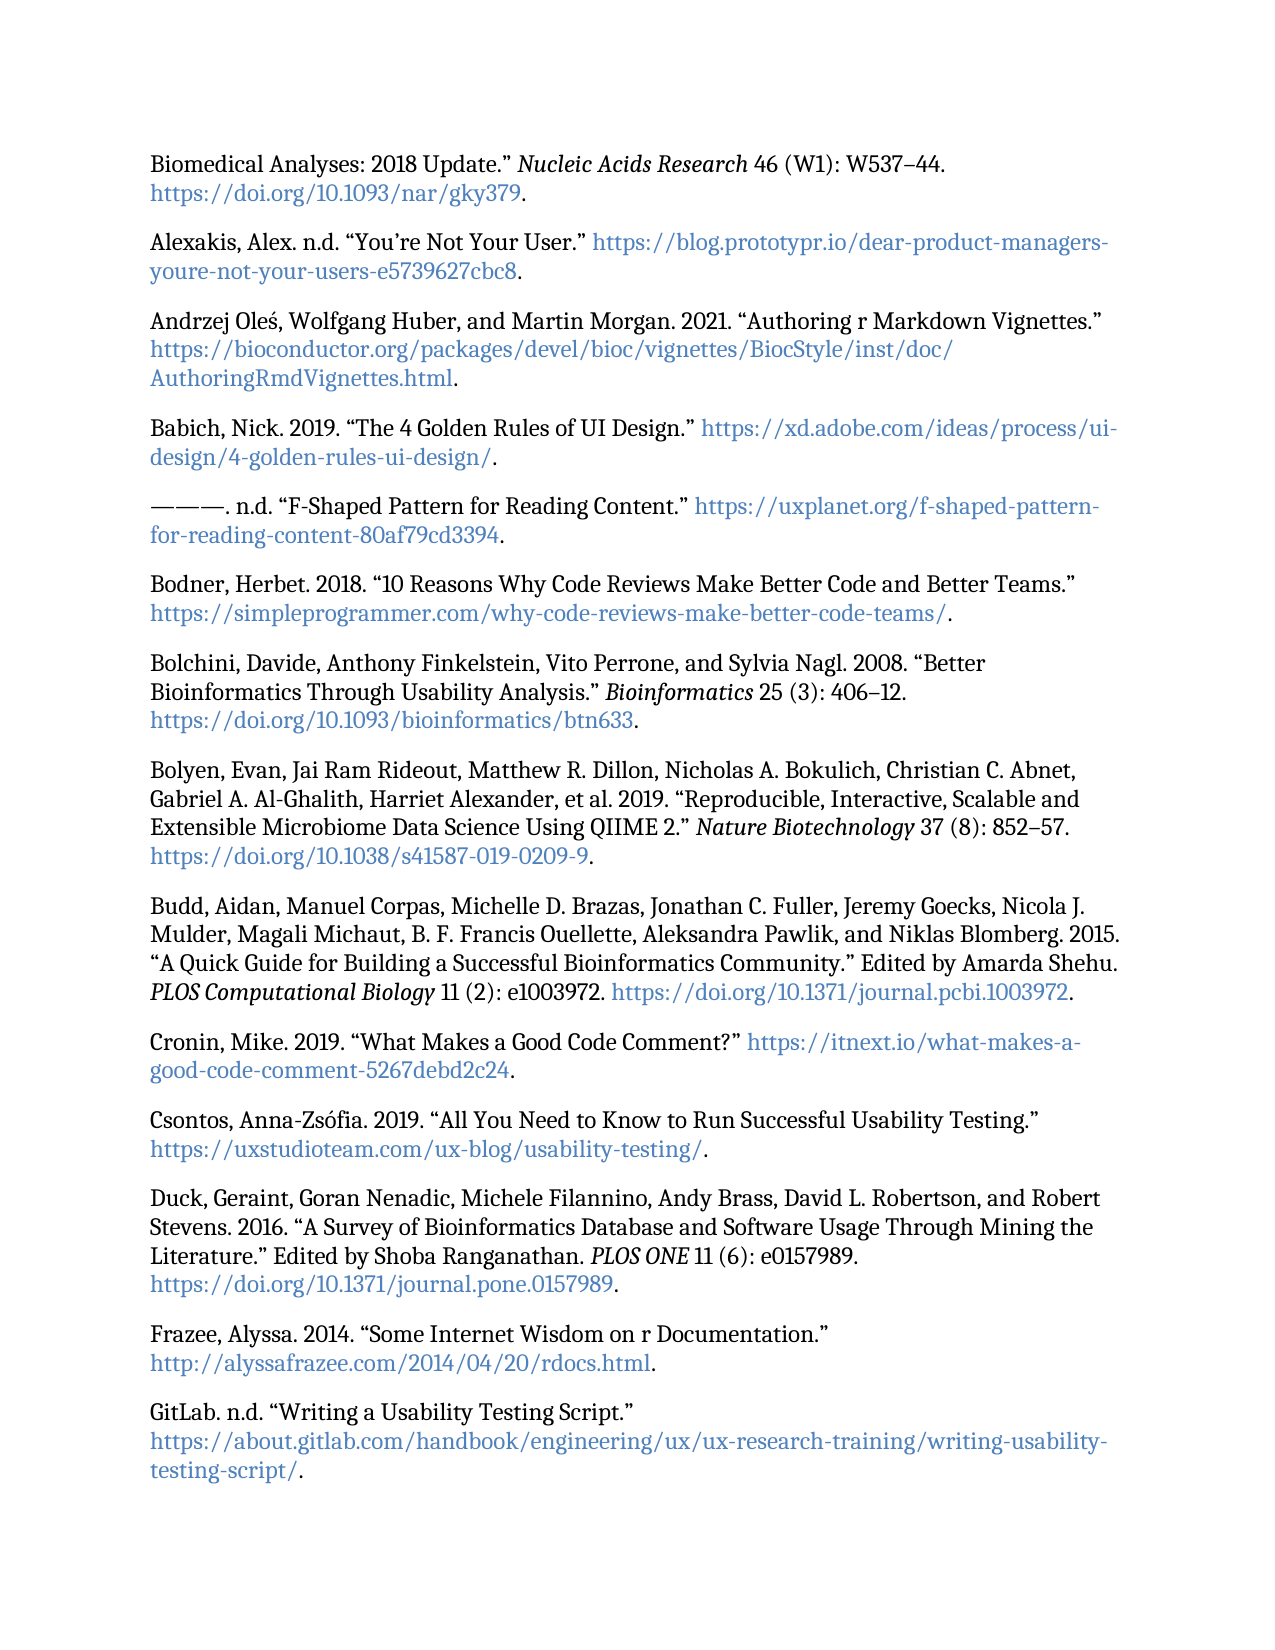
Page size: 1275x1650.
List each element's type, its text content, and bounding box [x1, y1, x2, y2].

text GitLab. n.d. “Writing a Usability Testing Script.” https://about.gitlab.com/handbook/engineering/ux/ux-research-training/writing-usability-testing-script/. [150, 1398, 1125, 1484]
text Babich, Nick. 2019. “The 4 Golden Rules of UI Design.” https://xd.adobe.com/ideas/process/ui-design/4-golden-rules-ui-design/. [150, 414, 1125, 471]
text ———. n.d. “F-Shaped Pattern for Reading Content.” https://uxplanet.org/f-shaped-pattern-for-reading-content-80af79cd3394. [150, 492, 1125, 549]
text Andrzej Oleś, Wolfgang Huber, and Martin Morgan. 2021. “Authoring r Markdown Vignettes.” https://bioconductor.org/packages/devel/bioc/vignettes/BiocStyle/inst/doc/AuthoringRmdVignettes.html. [150, 307, 1125, 393]
text Bodner, Herbet. 2018. “10 Reasons Why Code Reviews Make Better Code and Better Teams.” https://simpleprogrammer.com/why-code-reviews-make-better-code-teams/. [150, 570, 1125, 628]
text Bolchini, Davide, Anthony Finkelstein, Vito Perrone, and Sylvia Nagl. 2008. “Better Bioinformatics Through Usability Analysis.” Bioinformatics 25 (3): 406–12. https://doi.org/10.1093/bioinformatics/btn633. [150, 649, 1125, 735]
text Alexakis, Alex. n.d. “You’re Not Your User.” https://blog.prototypr.io/dear-product-managers-youre-not-your-users-e5739627cbc8. [150, 228, 1125, 286]
text Frazee, Alyssa. 2014. “Some Internet Wisdom on r Documentation.” http://alyssafrazee.com/2014/04/20/rdocs.html. [150, 1320, 1125, 1377]
text Budd, Aidan, Manuel Corpas, Michelle D. Brazas, Jonathan C. Fuller, Jeremy Goecks, Nicola J. Mulder, Magali Michaut, B. F. Francis Ouellette, Aleksandra Pawlik, and Niklas Blomberg. 2015. “A Quick Guide for Building a Successful Bioinformatics Community.” Edited by Amarda Shehu. PLOS Computational Biology 11 (2): e1003972. https://doi.org/10.1371/journal.pcbi.1003972. [150, 892, 1125, 1007]
text Csontos, Anna-Zsófia. 2019. “All You Need to Know to Run Successful Usability Testing.” https://uxstudioteam.com/ux-blog/usability-testing/. [150, 1106, 1125, 1163]
text Duck, Geraint, Goran Nenadic, Michele Filannino, Andy Brass, David L. Robertson, and Robert Stevens. 2016. “A Survey of Bioinformatics Database and Software Usage Through Mining the Literature.” Edited by Shoba Ranganathan. PLOS ONE 11 (6): e0157989. https://doi.org/10.1371/journal.pone.0157989. [150, 1184, 1125, 1299]
text Bolyen, Evan, Jai Ram Rideout, Matthew R. Dillon, Nicholas A. Bokulich, Christian C. Abnet, Gabriel A. Al-Ghalith, Harriet Alexander, et al. 2019. “Reproducible, Interactive, Scalable and Extensible Microbiome Data Science Using QIIME 2.” Nature Biotechnology 37 (8): 852–57. https://doi.org/10.1038/s41587-019-0209-9. [150, 756, 1125, 871]
text Cronin, Mike. 2019. “What Makes a Good Code Comment?” https://itnext.io/what-makes-a-good-code-comment-5267debd2c24. [150, 1027, 1125, 1085]
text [150, 150, 1125, 207]
